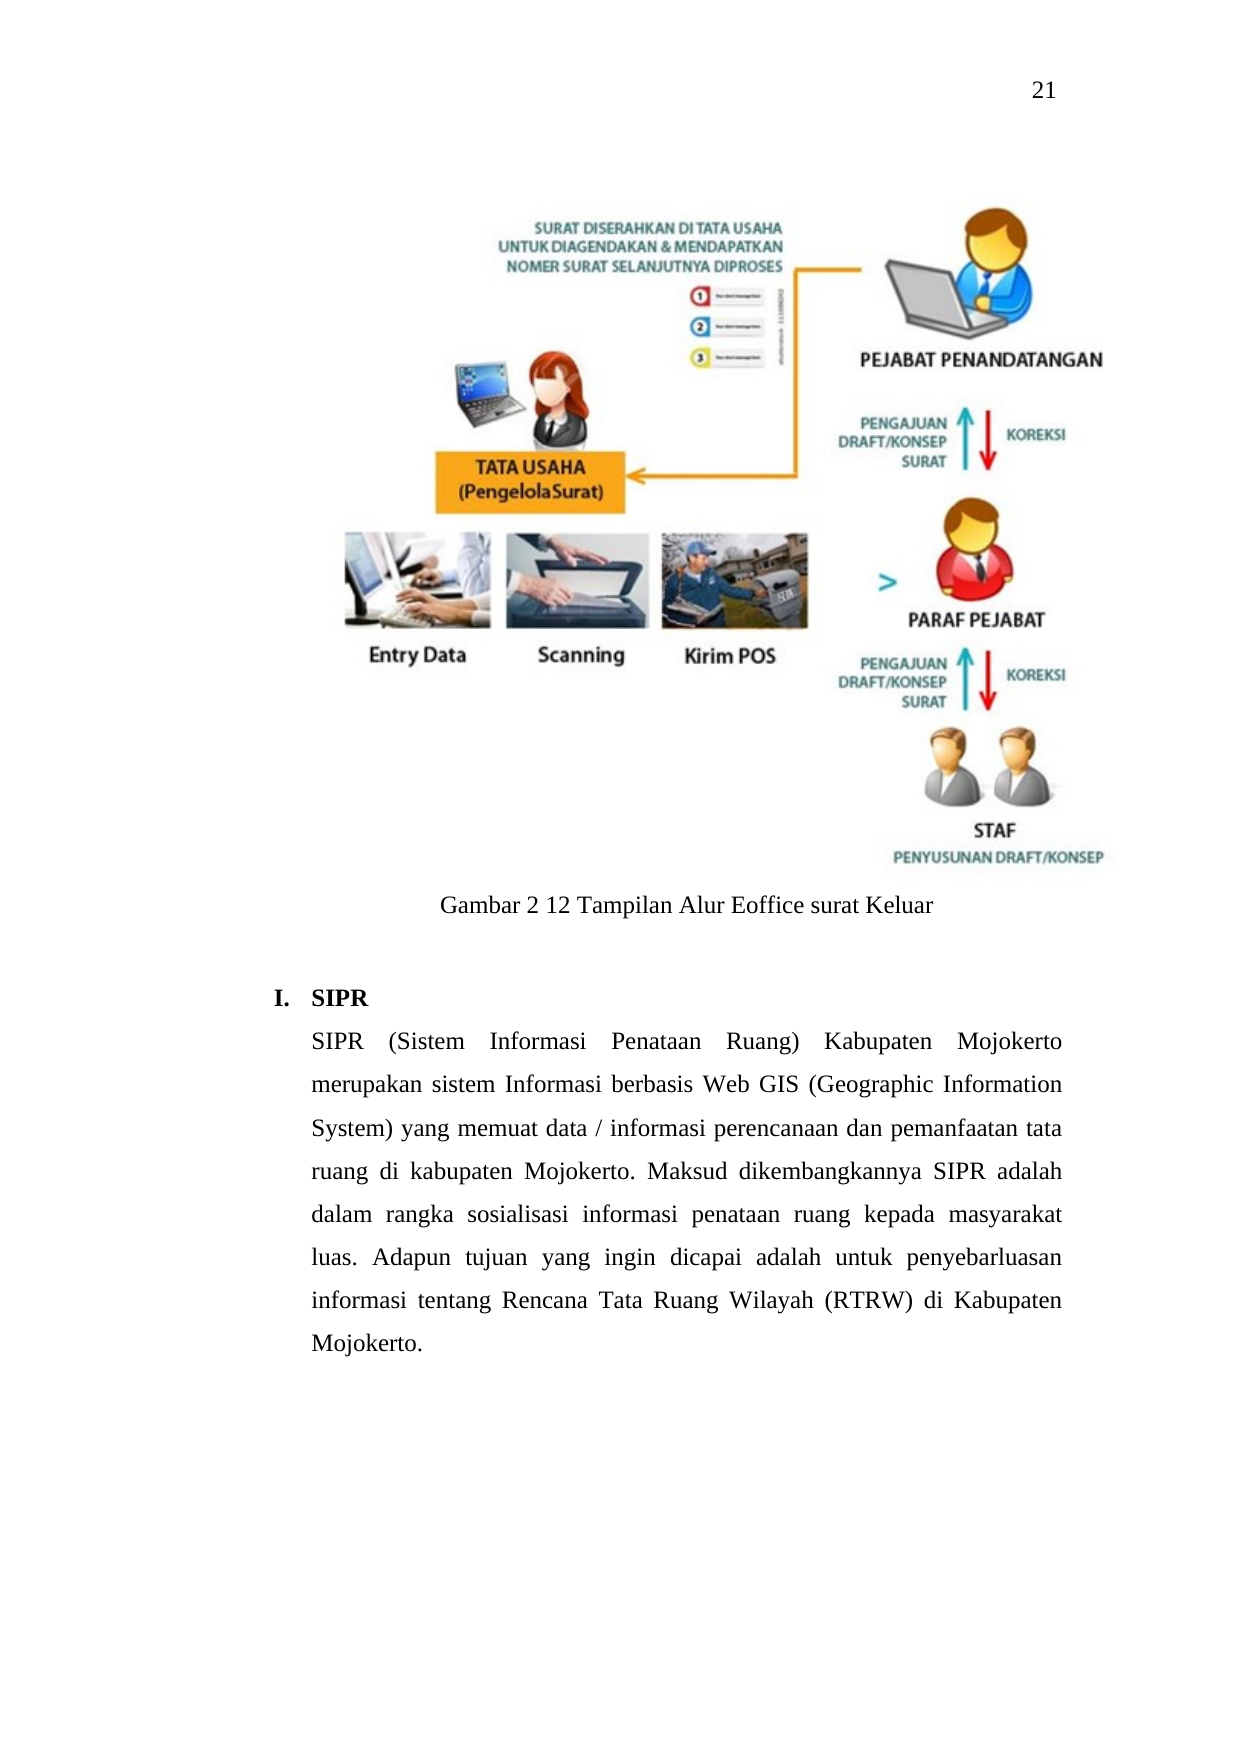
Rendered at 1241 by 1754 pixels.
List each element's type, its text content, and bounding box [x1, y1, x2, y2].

text Gambar 2 12 Tampilan Alur Eoffice surat Keluar [310, 891, 1063, 919]
list SIPR [274, 983, 1063, 1012]
list SIPR (Sistem Informasi Penataan Ruang) Kabupaten Mojokerto merupakan sistem Informasi berbasis Web GIS (Geographic Information System) yang memuat data / informasi perencanaan dan pemanfaatan tata ruang di kabupaten Mojokerto. Maksud dikembangkannya SIPR adalah dalam rangka sosialisasi informasi penataan ruang kepada masyarakat luas. Adapun tujuan yang ingin dicapai adalah untuk penyebarluasan informasi tentang Rencana Tata Ruang Wilayah (RTRW) di Kabupaten Mojokerto. [311, 1026, 1063, 1357]
picture [310, 178, 1138, 891]
